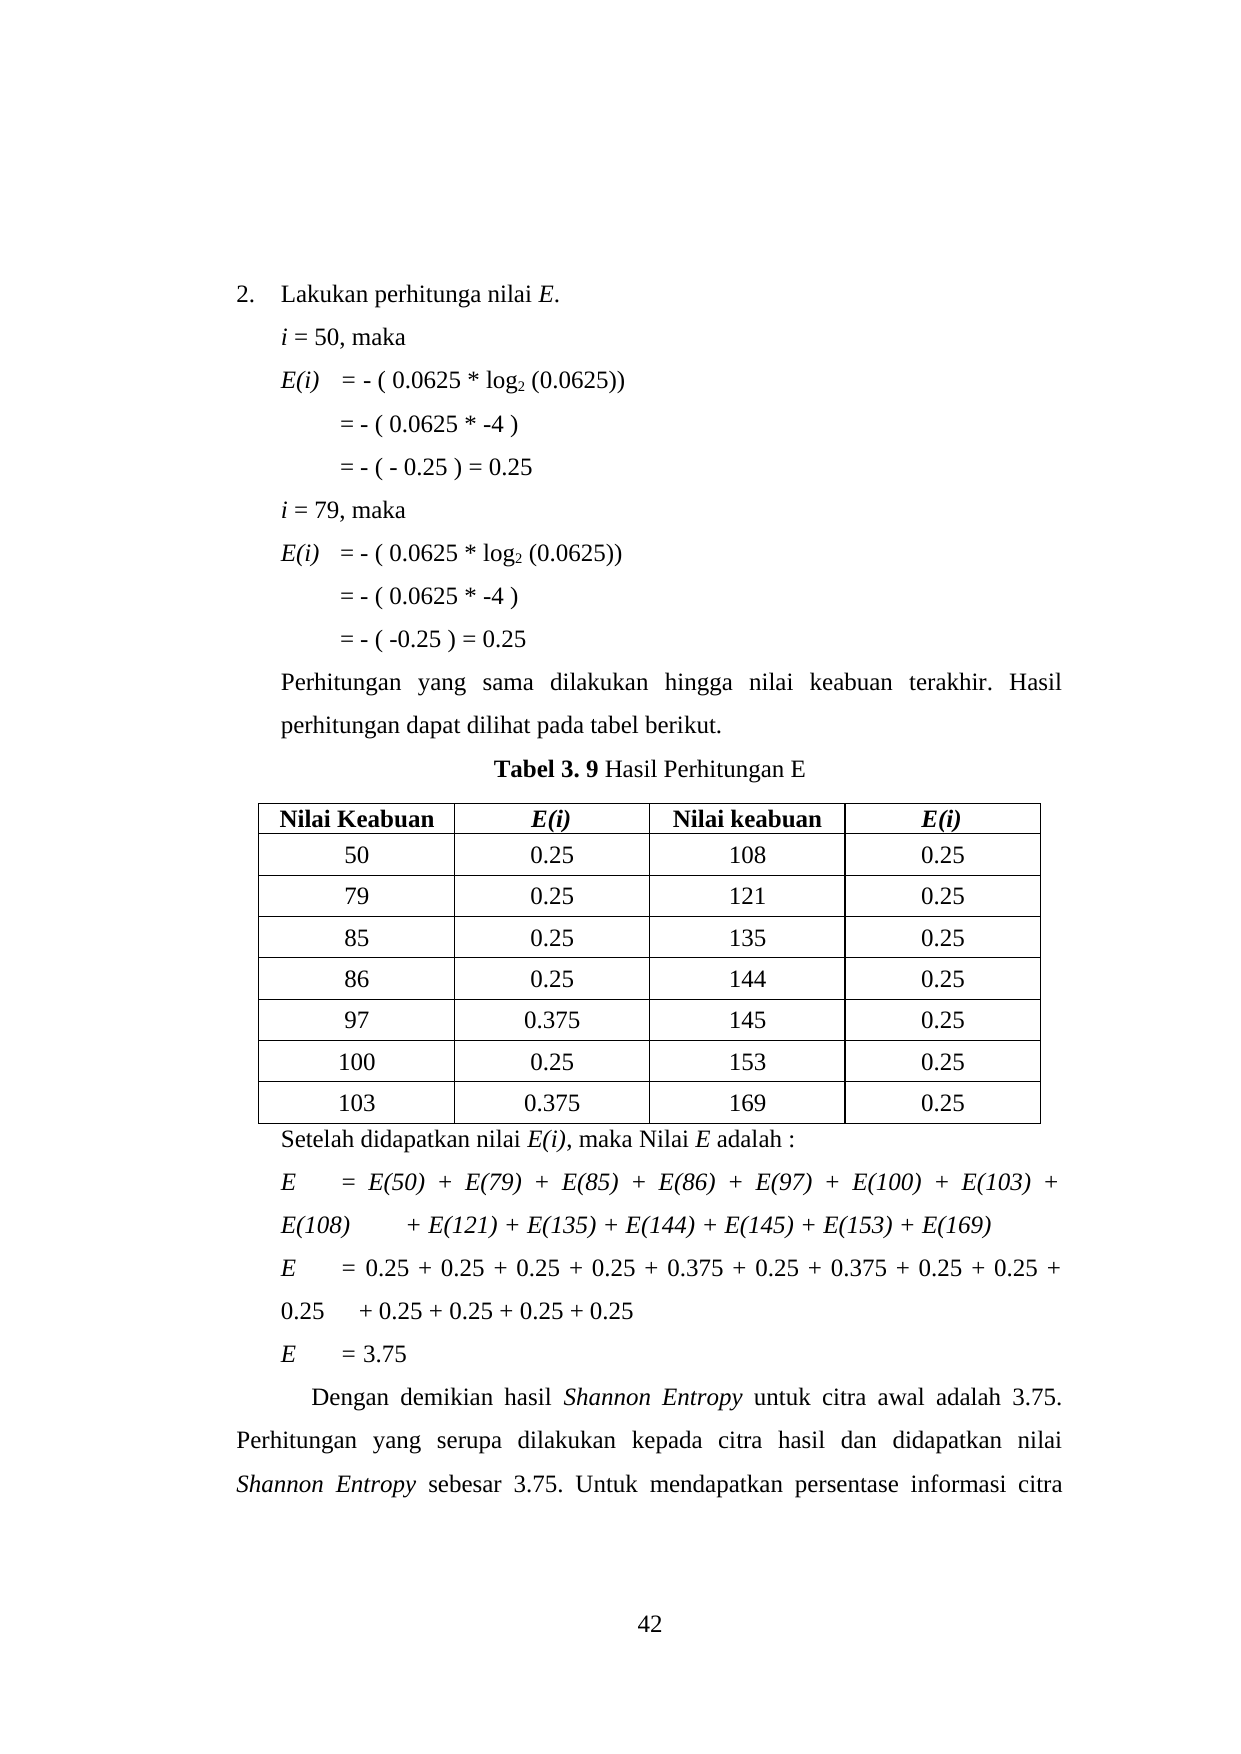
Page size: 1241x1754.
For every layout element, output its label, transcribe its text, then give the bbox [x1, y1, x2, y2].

table_cell 50 [259, 834, 454, 874]
text = - ( - 0.25 ) = 0.25 [281, 452, 1063, 481]
table_cell 0.25 [846, 1000, 1040, 1040]
table_cell 145 [650, 1000, 844, 1040]
table_cell 0.25 [846, 958, 1040, 998]
text = - ( 0.0625 * -4 ) [281, 409, 1063, 437]
table_cell 86 [259, 958, 454, 998]
table_cell 103 [259, 1082, 454, 1123]
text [236, 1382, 1063, 1497]
table_cell 121 [650, 876, 844, 916]
table_cell 0.25 [846, 876, 1040, 916]
list Lakukan perhitunga nilai E. [236, 279, 1063, 308]
text E = 3.75 [281, 1339, 1063, 1368]
table_cell 0.25 [846, 1082, 1040, 1123]
table_cell 153 [650, 1041, 844, 1081]
table_cell 0.375 [455, 1082, 649, 1123]
table_cell 97 [259, 1000, 454, 1040]
table_cell 79 [259, 876, 454, 916]
table_cell 0.25 [455, 917, 649, 957]
table_cell 0.25 [846, 1041, 1040, 1081]
table_cell 144 [650, 958, 844, 998]
text E = E(50) + E(79) + E(85) + E(86) + E(97) + E(100) + E(103) + E(108) + E(121) + E(135) + E(144) + E(145) + E(153) + E(169) [281, 1167, 1063, 1239]
table_cell 85 [259, 917, 454, 957]
table_cell 100 [259, 1041, 454, 1081]
text Setelah didapatkan nilai E(i), maka Nilai E adalah : [281, 1124, 1063, 1152]
text E = 0.25 + 0.25 + 0.25 + 0.25 + 0.375 + 0.25 + 0.375 + 0.25 + 0.25 + 0.25 + 0.25 + 0.25 + 0.25 + 0.25 [281, 1253, 1063, 1325]
text = - ( 0.0625 * -4 ) [281, 581, 1063, 610]
table_header E(i) [846, 804, 1040, 833]
table_cell 0.25 [455, 958, 649, 998]
text E(i) = - ( 0.0625 * log2 (0.0625)) [281, 538, 1063, 567]
text E(i) = - ( 0.0625 * log2 (0.0625)) [281, 366, 1063, 394]
table_cell 135 [650, 917, 844, 957]
table_cell 0.25 [455, 1041, 649, 1081]
text i = 79, maka [281, 495, 1063, 524]
table_header E(i) [455, 804, 649, 833]
text Perhitungan yang sama dilakukan hingga nilai keabuan terakhir. Hasil perhitungan dapat dilihat pada tabel berikut. [281, 667, 1063, 739]
text = - ( -0.25 ) = 0.25 [281, 624, 1063, 653]
table_header Nilai Keabuan [259, 804, 454, 833]
table_header Nilai keabuan [650, 804, 844, 833]
table_cell 0.25 [455, 834, 649, 874]
table_cell 0.375 [455, 1000, 649, 1040]
table_cell 0.25 [846, 917, 1040, 957]
table_cell 169 [650, 1082, 844, 1123]
table_cell 0.25 [846, 834, 1040, 874]
table_cell 0.25 [455, 876, 649, 916]
table_cell 108 [650, 834, 844, 874]
text i = 50, maka [281, 322, 1063, 351]
